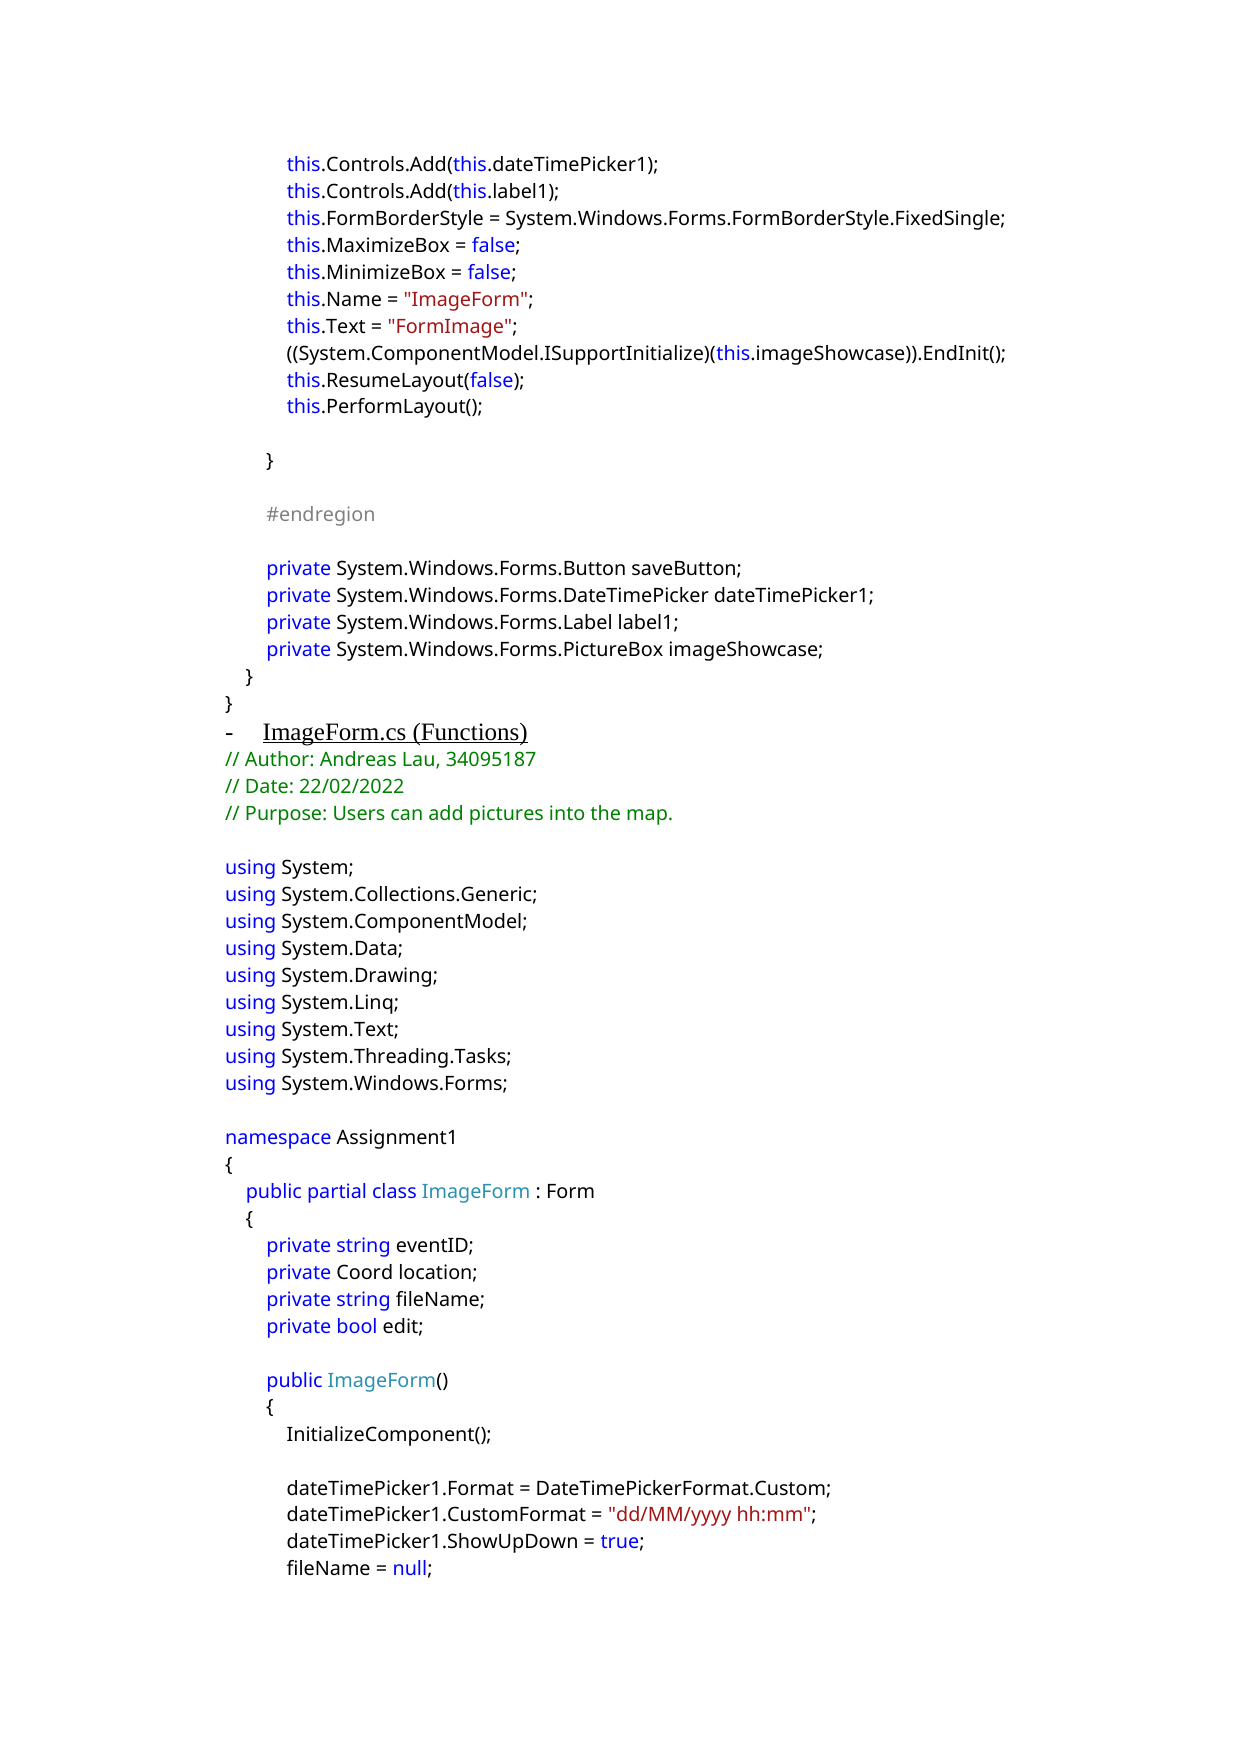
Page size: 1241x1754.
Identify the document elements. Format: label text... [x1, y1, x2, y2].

text dateTimePicker1.CustomFormat = "dd/MM/yyyy hh:mm"; [225, 1501, 1053, 1528]
text fileName = null; [225, 1555, 1053, 1582]
text using System.Drawing; [225, 961, 1053, 988]
text private System.Windows.Forms.Button saveButton; [225, 555, 1053, 582]
text { [225, 1150, 1053, 1177]
text { [225, 1204, 1053, 1231]
text using System; [225, 853, 1053, 880]
text using System.ComponentModel; [225, 907, 1053, 934]
text private System.Windows.Forms.Label label1; [225, 609, 1053, 636]
text this.ResumeLayout(false); [225, 366, 1053, 393]
text using System.Data; [225, 934, 1053, 961]
text this.Controls.Add(this.dateTimePicker1); [225, 150, 1053, 177]
text private string eventID; [225, 1231, 1053, 1258]
text using System.Collections.Generic; [225, 880, 1053, 907]
text namespace Assignment1 [225, 1123, 1053, 1150]
text private System.Windows.Forms.DateTimePicker dateTimePicker1; [225, 582, 1053, 609]
text this.MinimizeBox = false; [225, 258, 1053, 285]
text } [225, 663, 1053, 689]
text ((System.ComponentModel.ISupportInitialize)(this.imageShowcase)).EndInit(); [225, 339, 1053, 366]
text private bool edit; [225, 1312, 1053, 1339]
text this.PerformLayout(); [225, 393, 1053, 420]
text } [225, 447, 1053, 474]
text InitializeComponent(); [225, 1420, 1053, 1447]
text dateTimePicker1.Format = DateTimePickerFormat.Custom; [225, 1474, 1053, 1501]
text this.FormBorderStyle = System.Windows.Forms.FormBorderStyle.FixedSingle; [225, 204, 1053, 231]
text using System.Text; [225, 1015, 1053, 1042]
text public ImageForm() [225, 1366, 1053, 1393]
text using System.Threading.Tasks; [225, 1042, 1053, 1069]
list ImageForm.cs (Functions) [225, 717, 1053, 745]
text public partial class ImageForm : Form [225, 1177, 1053, 1204]
text // Purpose: Users can add pictures into the map. [225, 799, 1053, 826]
text private Coord location; [225, 1258, 1053, 1285]
text dateTimePicker1.ShowUpDown = true; [225, 1528, 1053, 1555]
text this.Controls.Add(this.label1); [225, 177, 1053, 204]
text this.Text = "FormImage"; [225, 312, 1053, 339]
text this.Name = "ImageForm"; [225, 285, 1053, 312]
text { [225, 1393, 1053, 1420]
text } [225, 689, 1053, 717]
text private System.Windows.Forms.PictureBox imageShowcase; [225, 636, 1053, 663]
text using System.Windows.Forms; [225, 1069, 1053, 1096]
text private string fileName; [225, 1285, 1053, 1312]
text #endregion [225, 501, 1053, 528]
text using System.Linq; [225, 988, 1053, 1015]
text // Author: Andreas Lau, 34095187 [225, 745, 1053, 772]
text // Date: 22/02/2022 [225, 772, 1053, 799]
text this.MaximizeBox = false; [225, 231, 1053, 258]
